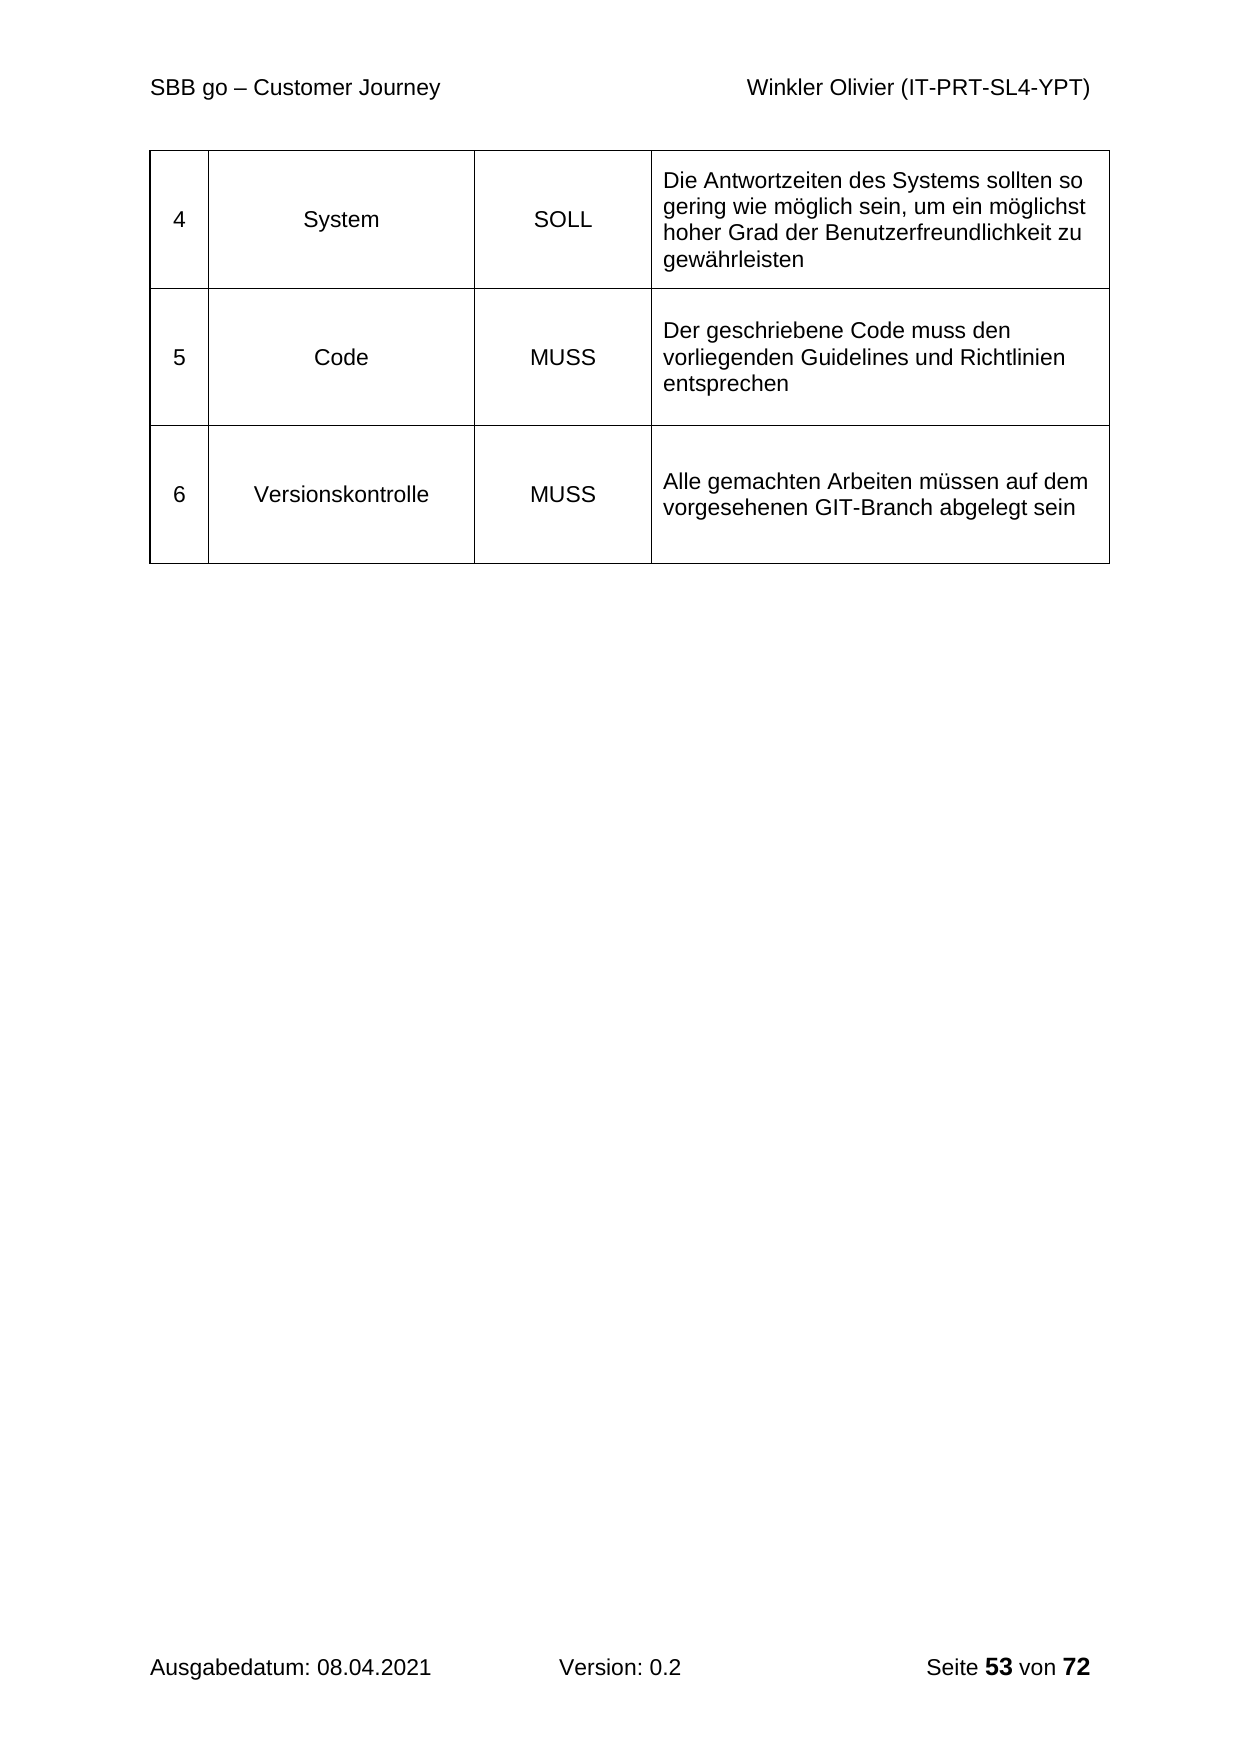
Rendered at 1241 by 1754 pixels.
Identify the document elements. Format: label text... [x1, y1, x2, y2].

table_cell Code [209, 289, 474, 425]
table_cell Der geschriebene Code muss den vorliegenden Guidelines und Richtlinien entsprechen [652, 289, 1109, 425]
table_cell Versionskontrolle [209, 426, 474, 562]
table_cell Die Antwortzeiten des Systems sollten so gering wie möglich sein, um ein möglichst hoher Grad der Benutzerfreundlichkeit zu gewährleisten [652, 151, 1109, 287]
table_cell 6 [151, 426, 208, 562]
table_cell MUSS [475, 426, 651, 562]
table_cell 5 [151, 289, 208, 425]
table_cell Alle gemachten Arbeiten müssen auf dem vorgesehenen GIT-Branch abgelegt sein [652, 426, 1109, 562]
table_cell 4 [151, 151, 208, 287]
table_cell SOLL [475, 151, 651, 287]
table_cell MUSS [475, 289, 651, 425]
table_cell System [209, 151, 474, 287]
